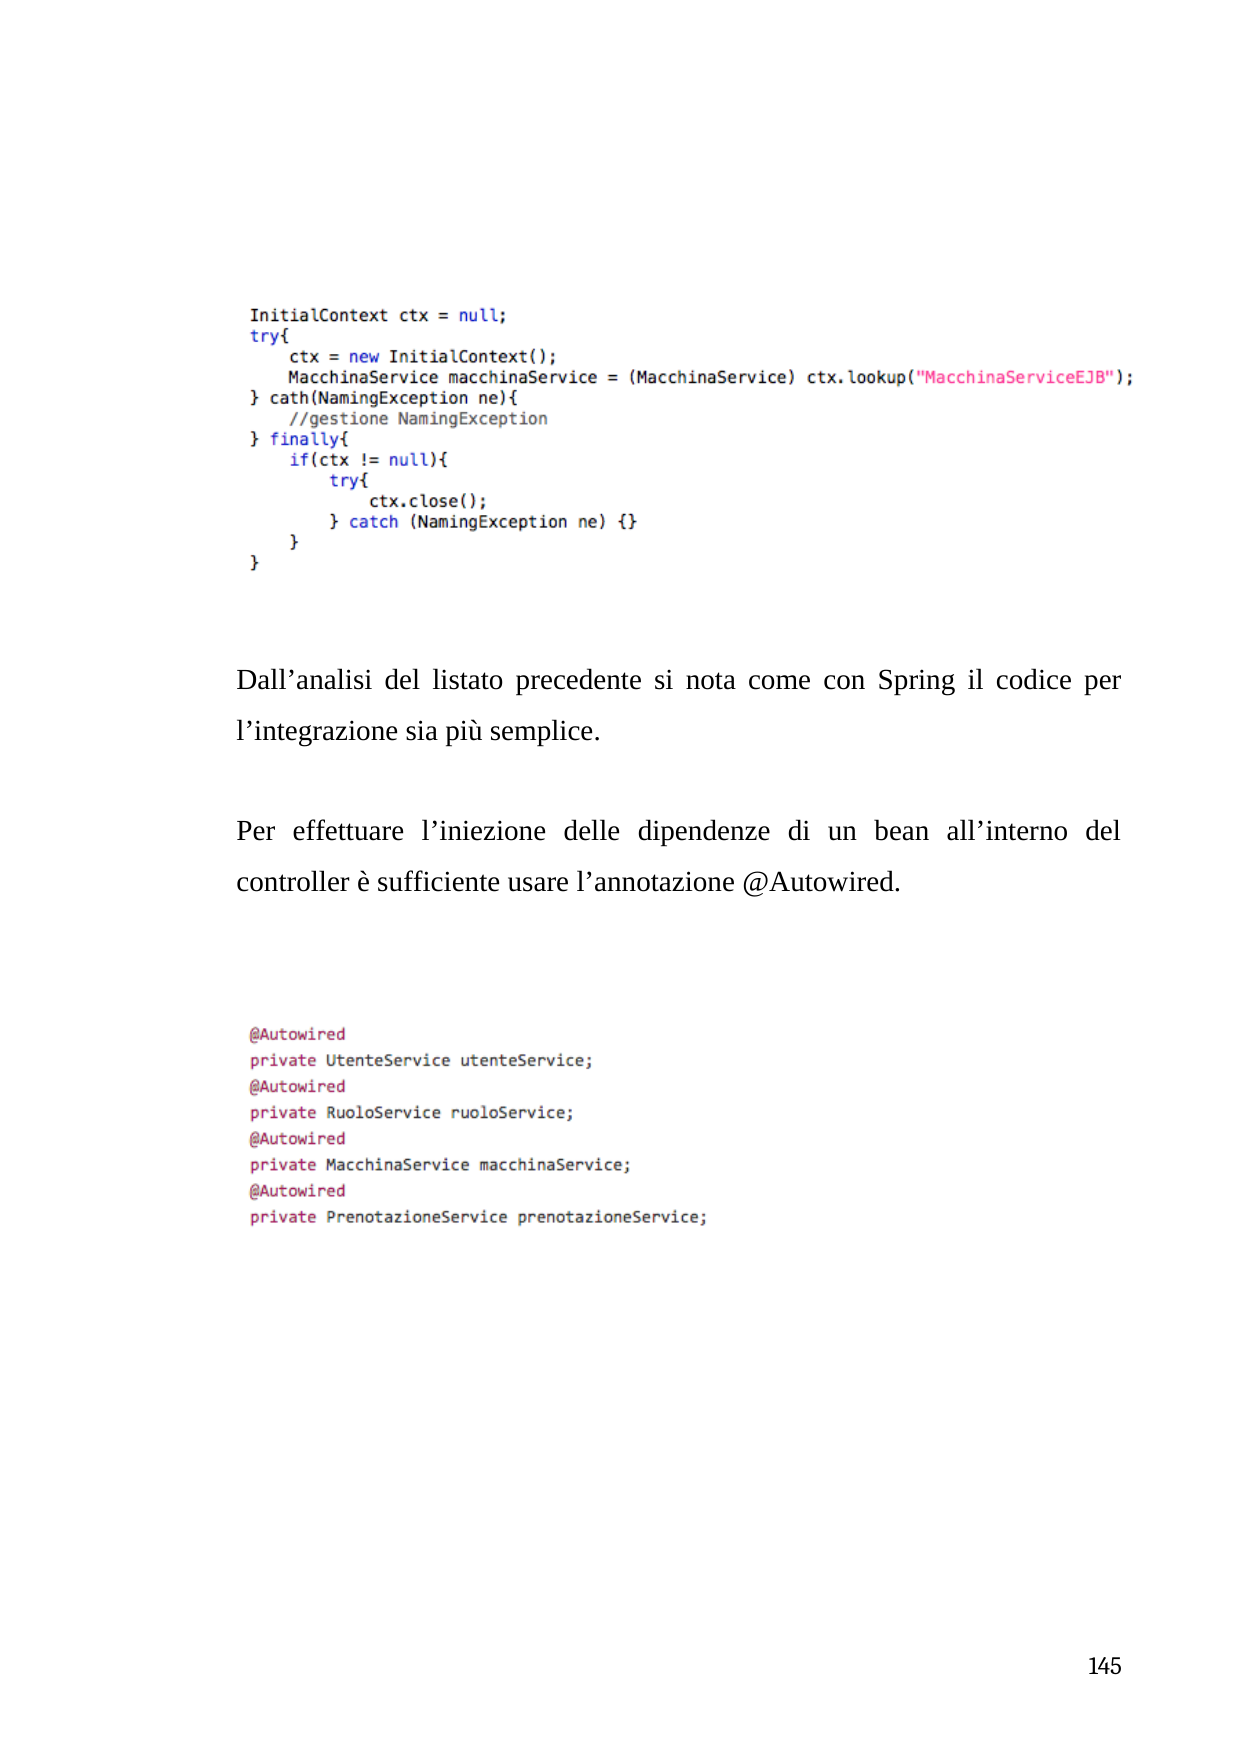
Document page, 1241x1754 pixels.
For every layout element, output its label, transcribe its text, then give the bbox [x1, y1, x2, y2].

text Dall’analisi del listato precedente si nota come con Spring il codice per l’integrazione sia più semplice. [236, 662, 1122, 746]
picture [236, 1014, 724, 1246]
text Per effettuare l’iniezione delle dipendenze di un bean all’interno del controller è sufficiente usare l’annotazione @Autowired. [236, 813, 1122, 897]
picture [236, 298, 1145, 598]
